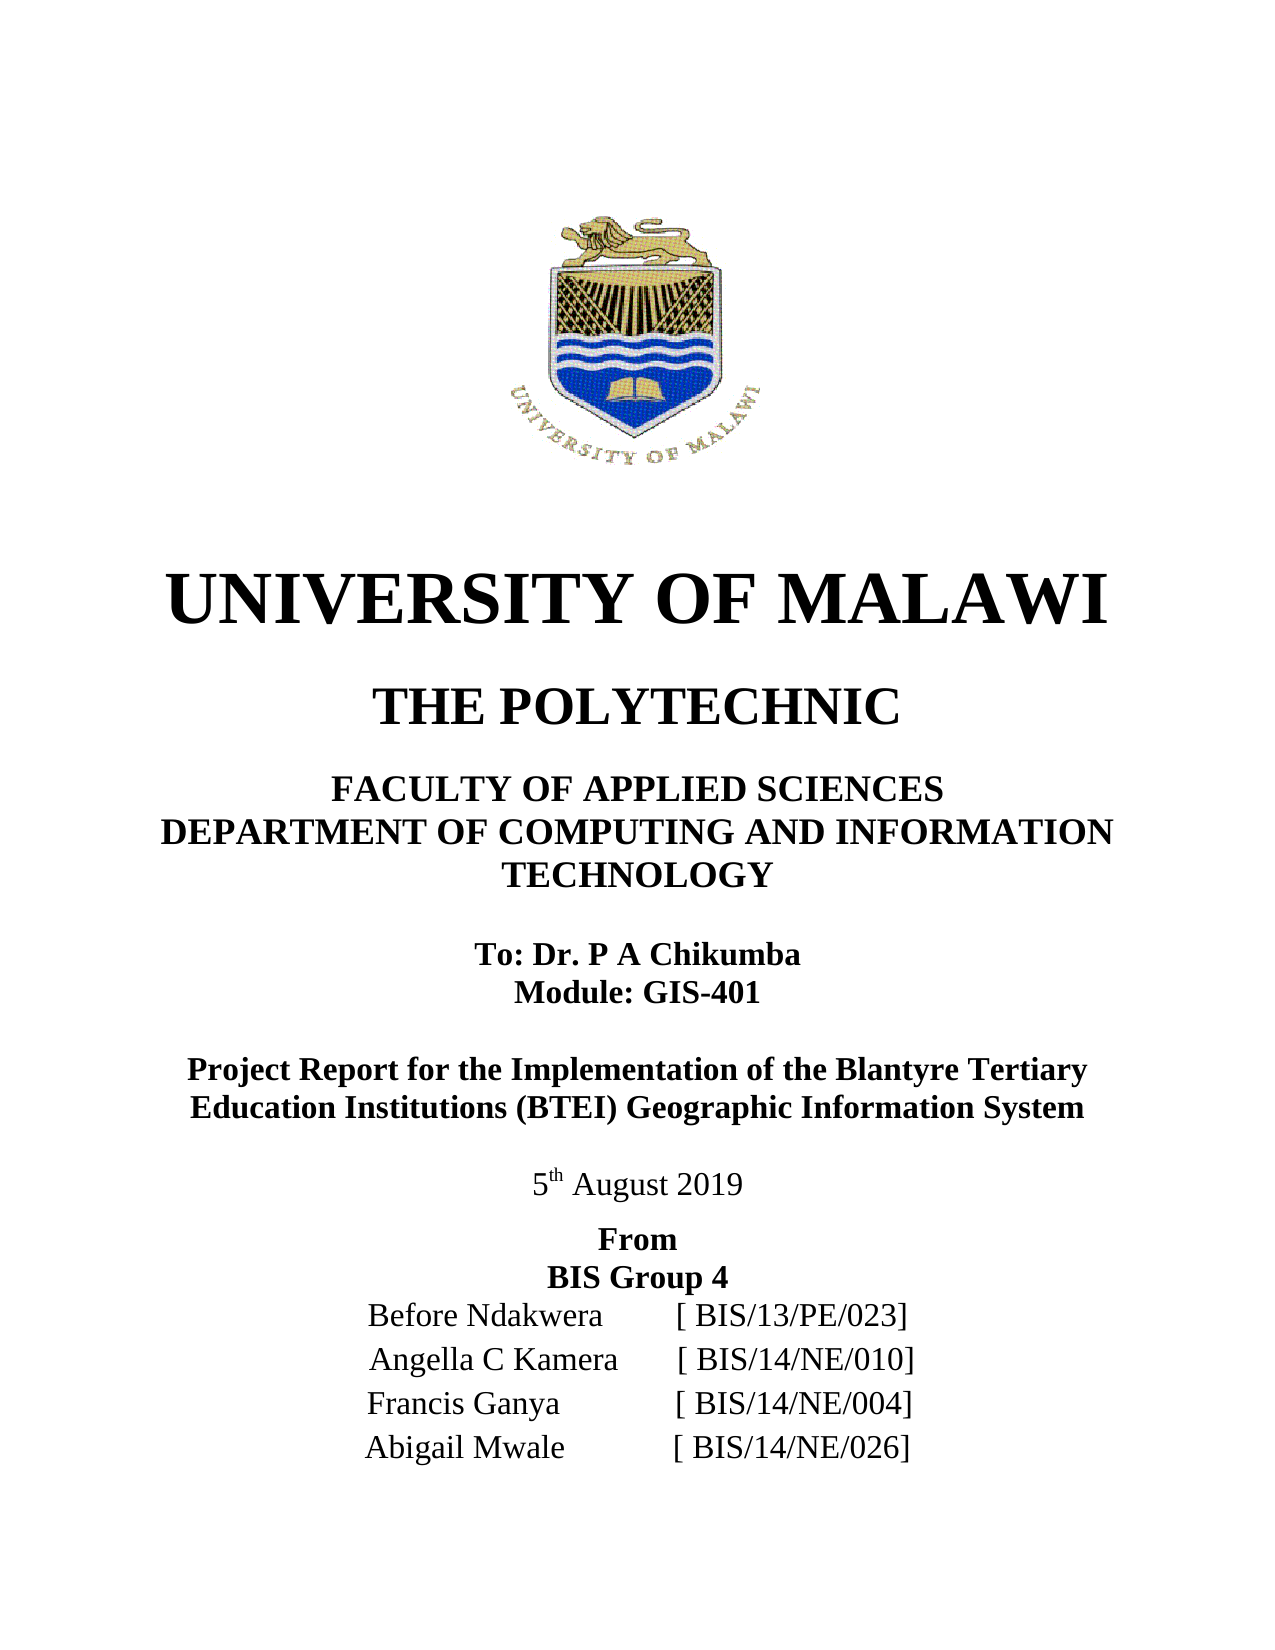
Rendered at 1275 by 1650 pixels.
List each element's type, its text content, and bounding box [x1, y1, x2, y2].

text Angella C Kamera [ BIS/14/NE/010] [150, 1339, 1125, 1378]
text Before Ndakwera [ BIS/13/PE/023] [150, 1295, 1125, 1334]
text Abigail Mwale [ BIS/14/NE/026] [150, 1428, 1125, 1466]
text THE POLYTECHNIC [150, 674, 1125, 736]
text UNIVERSITY OF MALAWI [150, 554, 1125, 640]
text FACULTY OF APPLIED SCIENCES [150, 766, 1125, 809]
text Francis Ganya [ BIS/14/NE/004] [150, 1383, 1125, 1422]
picture [495, 202, 780, 491]
text To: Dr. P A Chikumba [150, 934, 1125, 972]
text BIS Group 4 [150, 1257, 1125, 1295]
text From [150, 1219, 1125, 1257]
text 5th August 2019 [150, 1164, 1125, 1202]
text Module: GIS-401 [150, 972, 1125, 1010]
text DEPARTMENT OF COMPUTING AND INFORMATION TECHNOLOGY [150, 809, 1125, 895]
text Project Report for the Implementation of the Blantyre Tertiary Education Institutions (BTEI) Geographic Information System [150, 1049, 1125, 1125]
